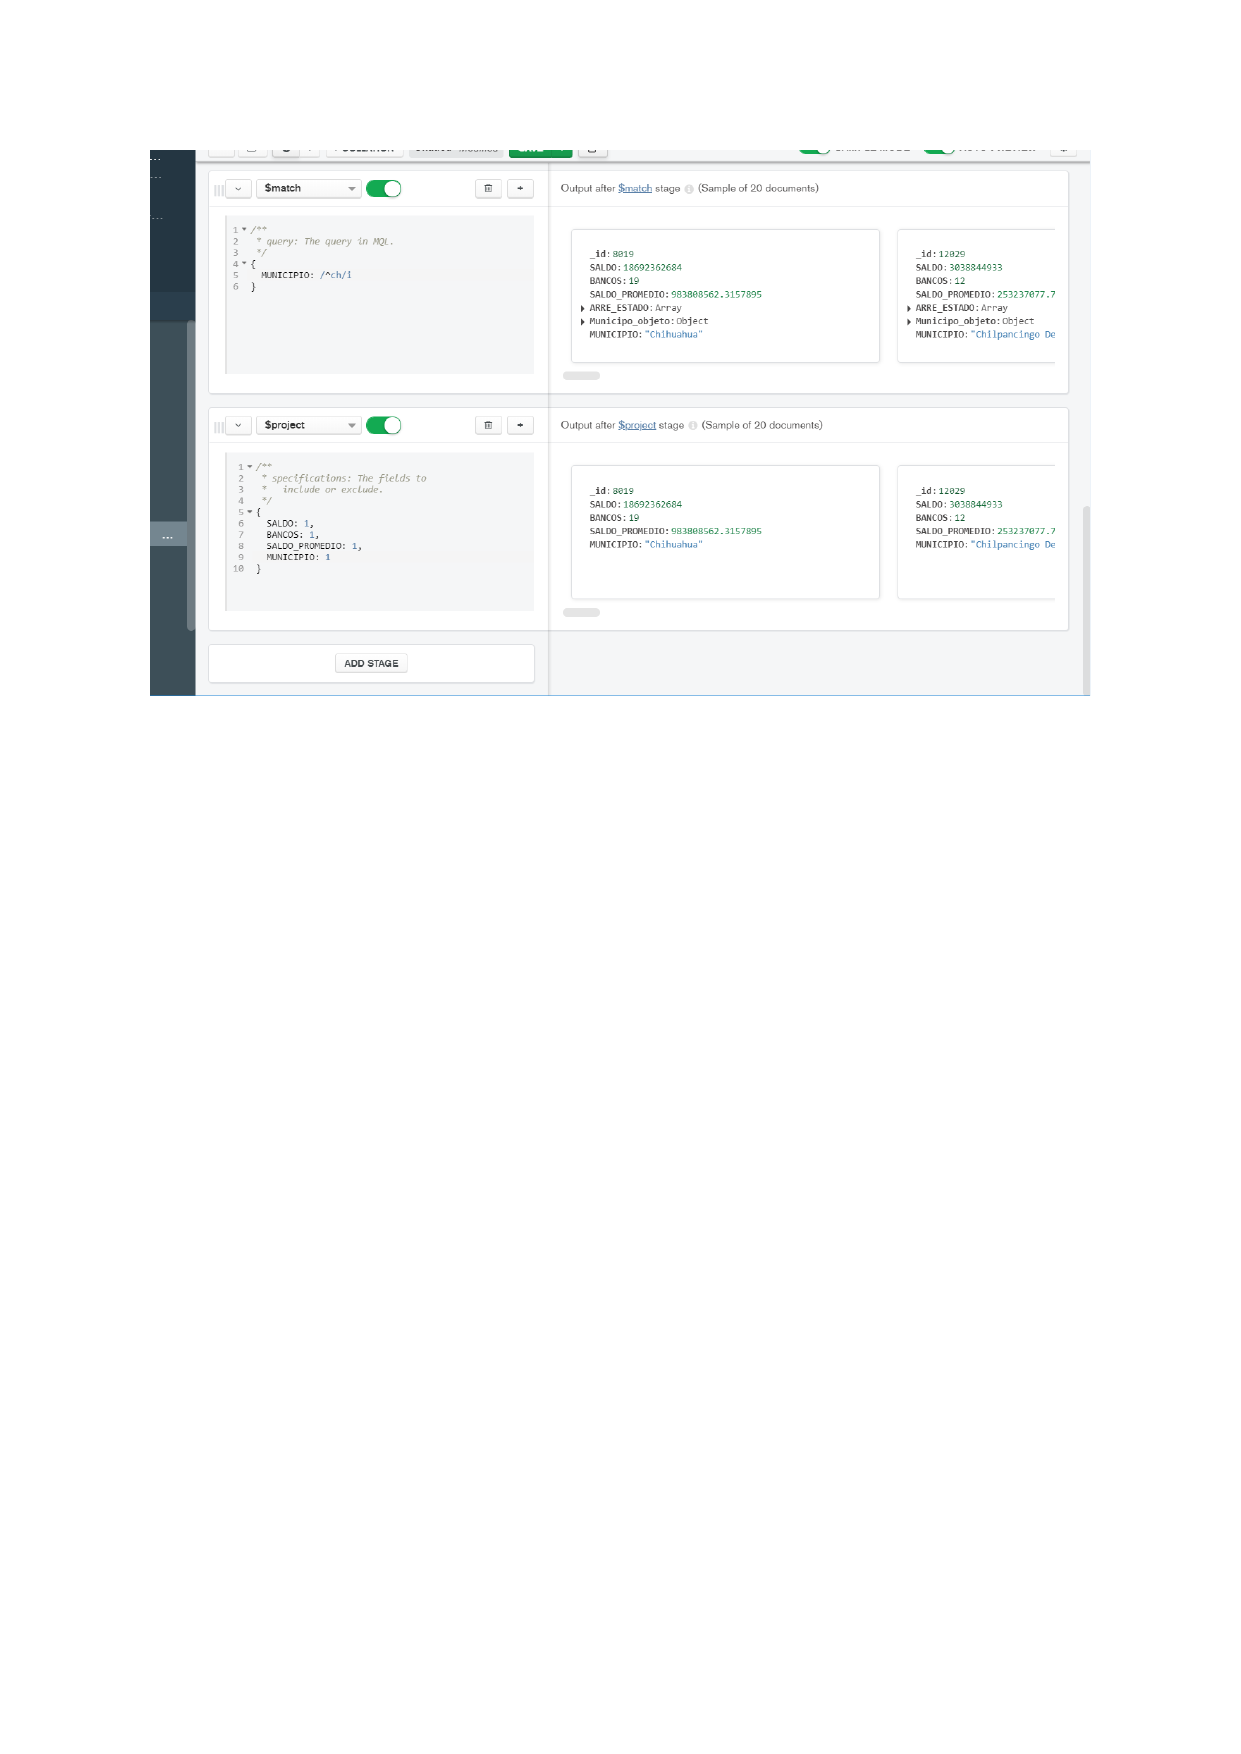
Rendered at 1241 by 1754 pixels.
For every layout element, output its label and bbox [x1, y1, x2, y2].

picture [150, 150, 1091, 696]
